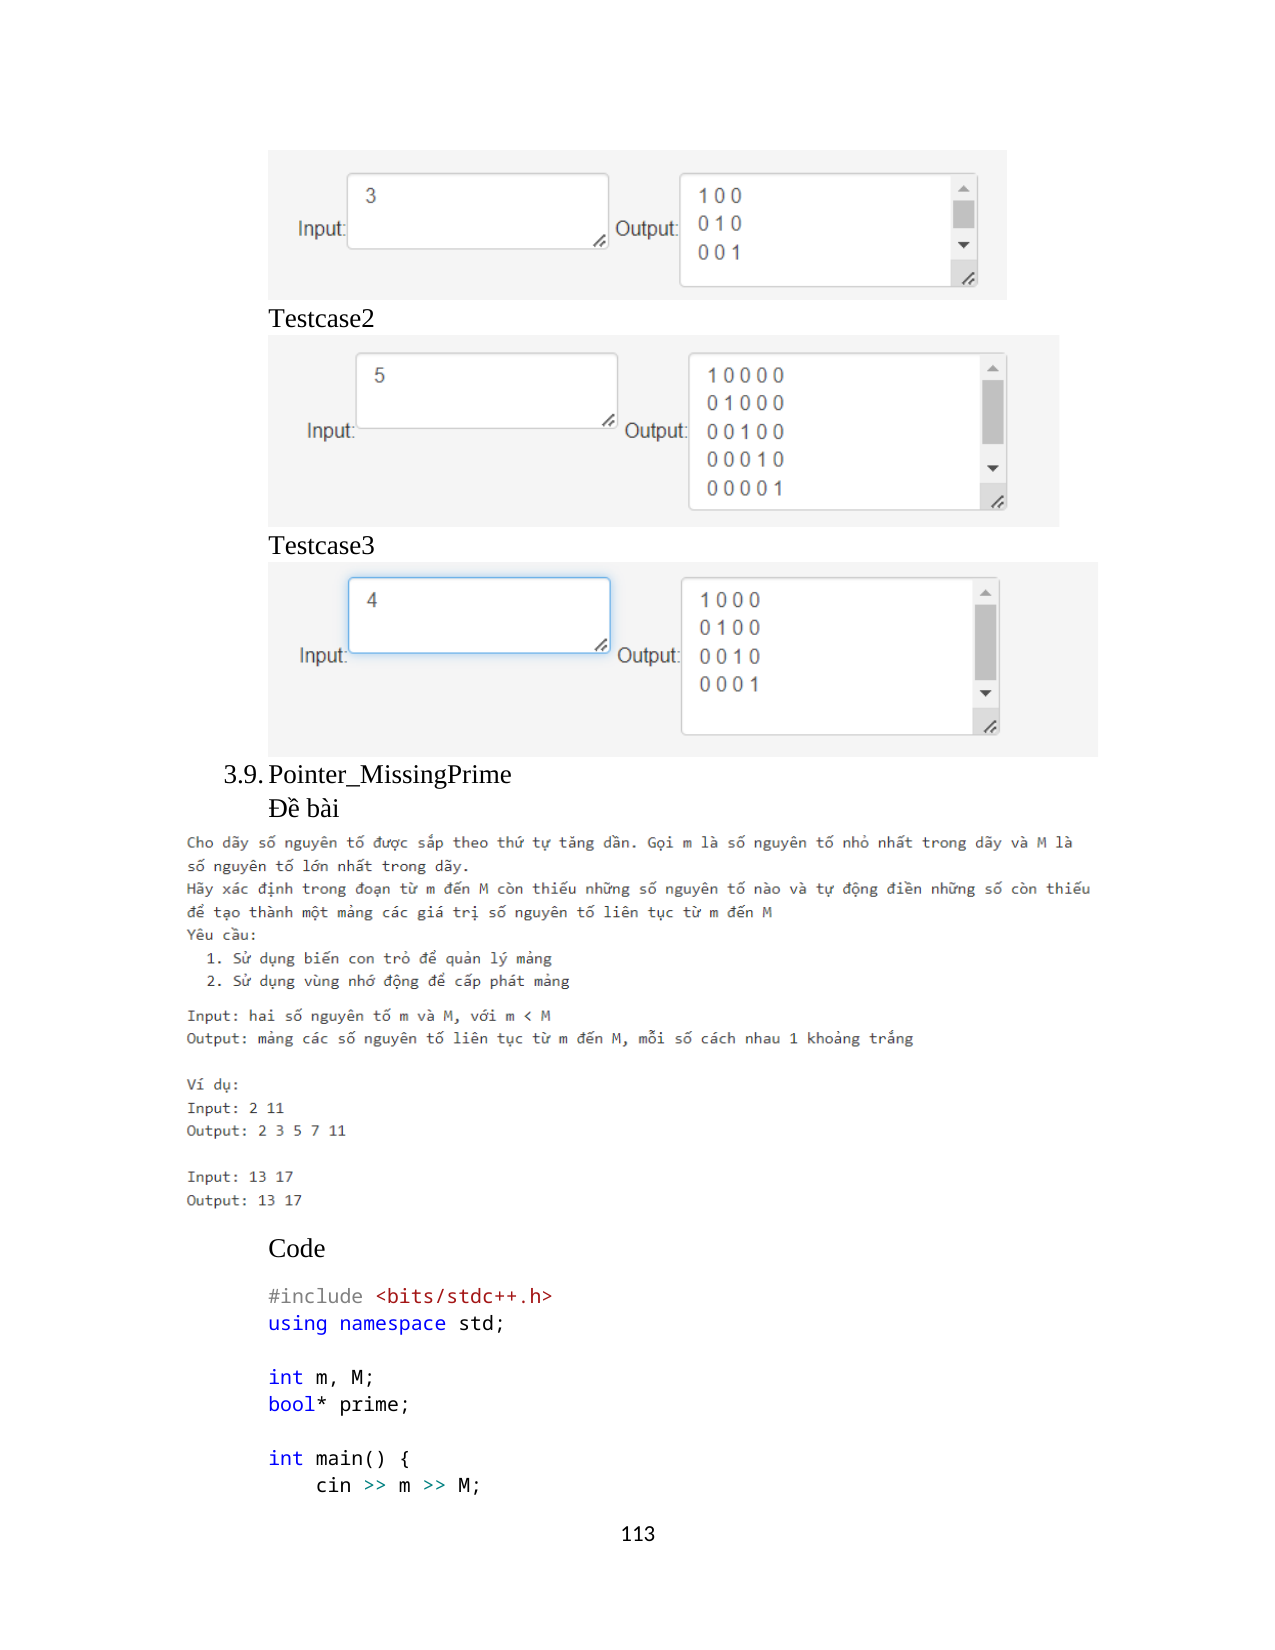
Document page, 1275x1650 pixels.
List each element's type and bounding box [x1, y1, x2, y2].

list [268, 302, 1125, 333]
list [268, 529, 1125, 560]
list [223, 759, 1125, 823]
picture [268, 150, 1007, 300]
picture [268, 335, 1060, 527]
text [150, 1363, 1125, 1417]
picture [169, 825, 1106, 1230]
picture [268, 562, 1099, 757]
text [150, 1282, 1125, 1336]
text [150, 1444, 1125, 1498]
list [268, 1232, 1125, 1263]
